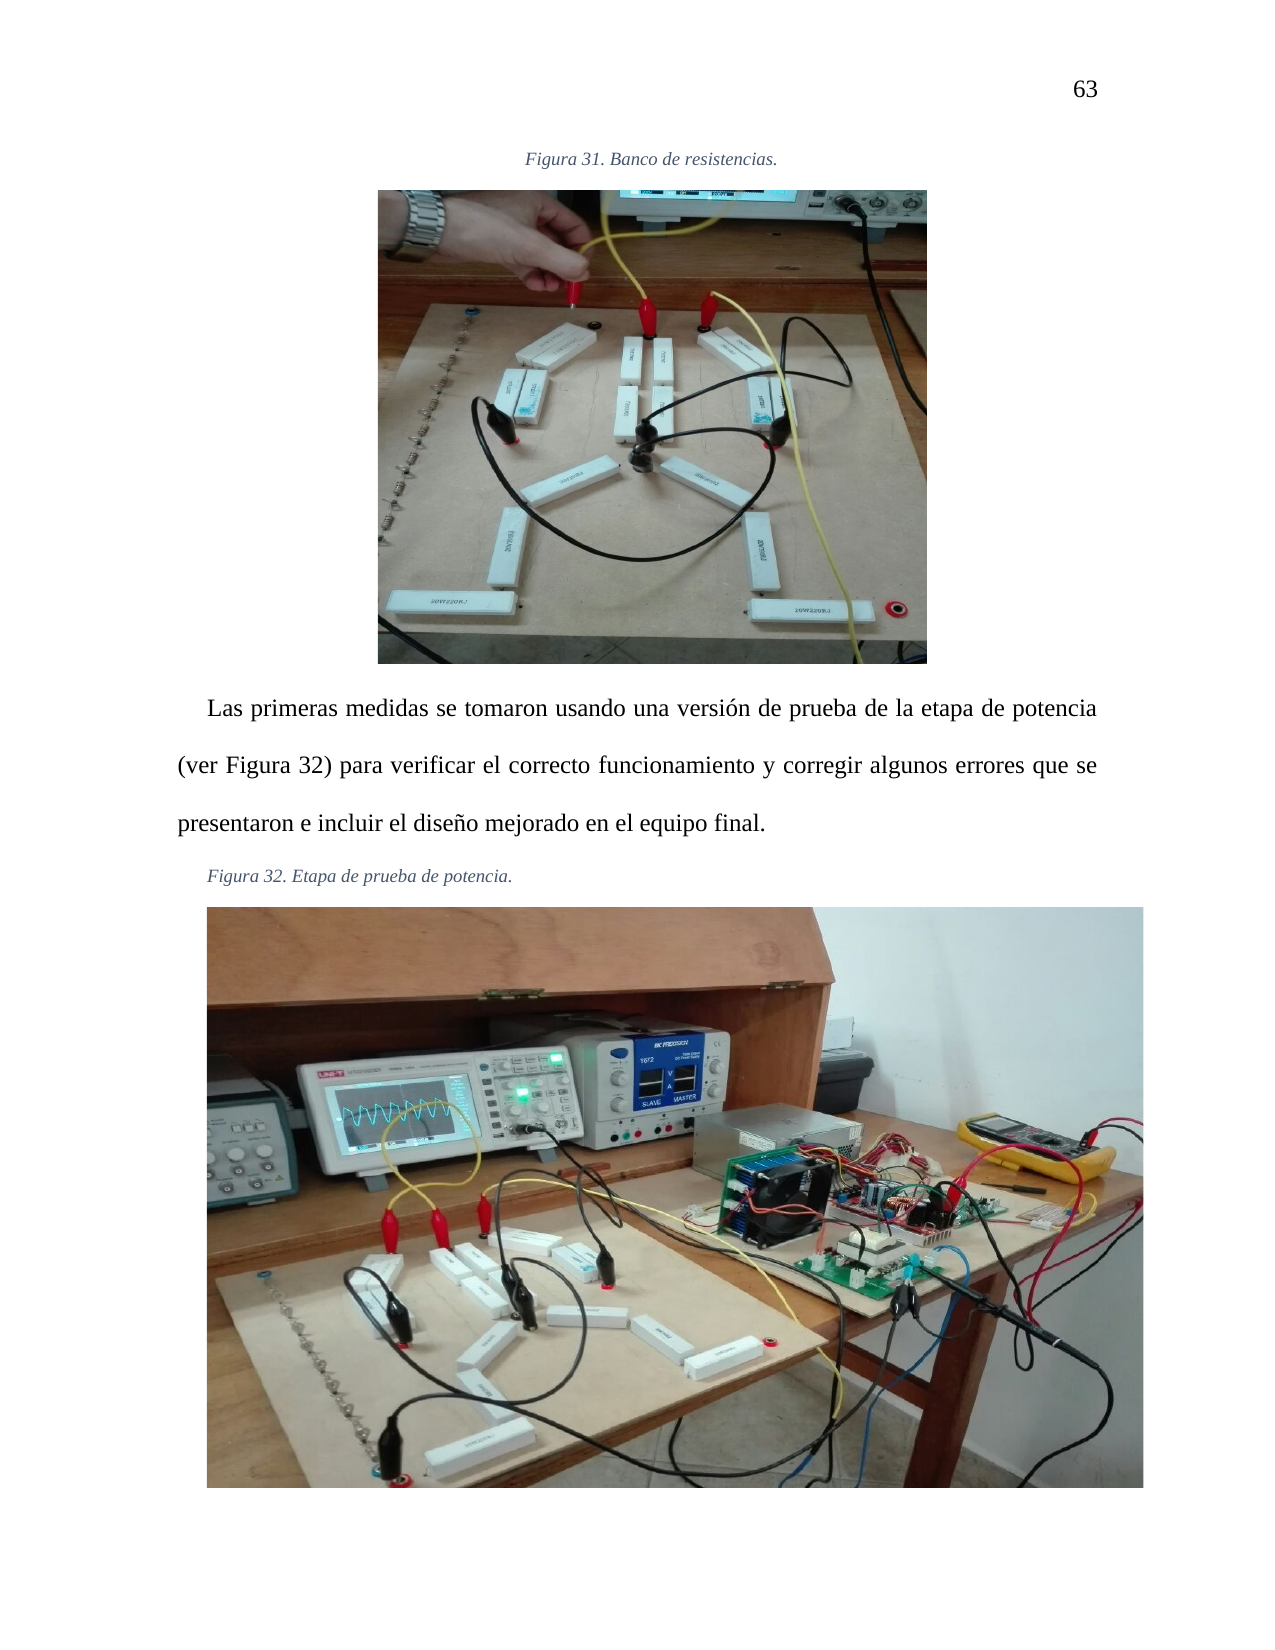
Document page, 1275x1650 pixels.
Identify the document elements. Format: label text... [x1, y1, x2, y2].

picture [377, 190, 927, 664]
text Las primeras medidas se tomaron usando una versión de prueba de la etapa de potencia (ver Figura 25) para verificar el correcto funcionamiento y corregir algunos errores que se presentaron e incluir el diseño mejorado en el equipo final. [177, 693, 1098, 836]
picture [206, 907, 1144, 1488]
